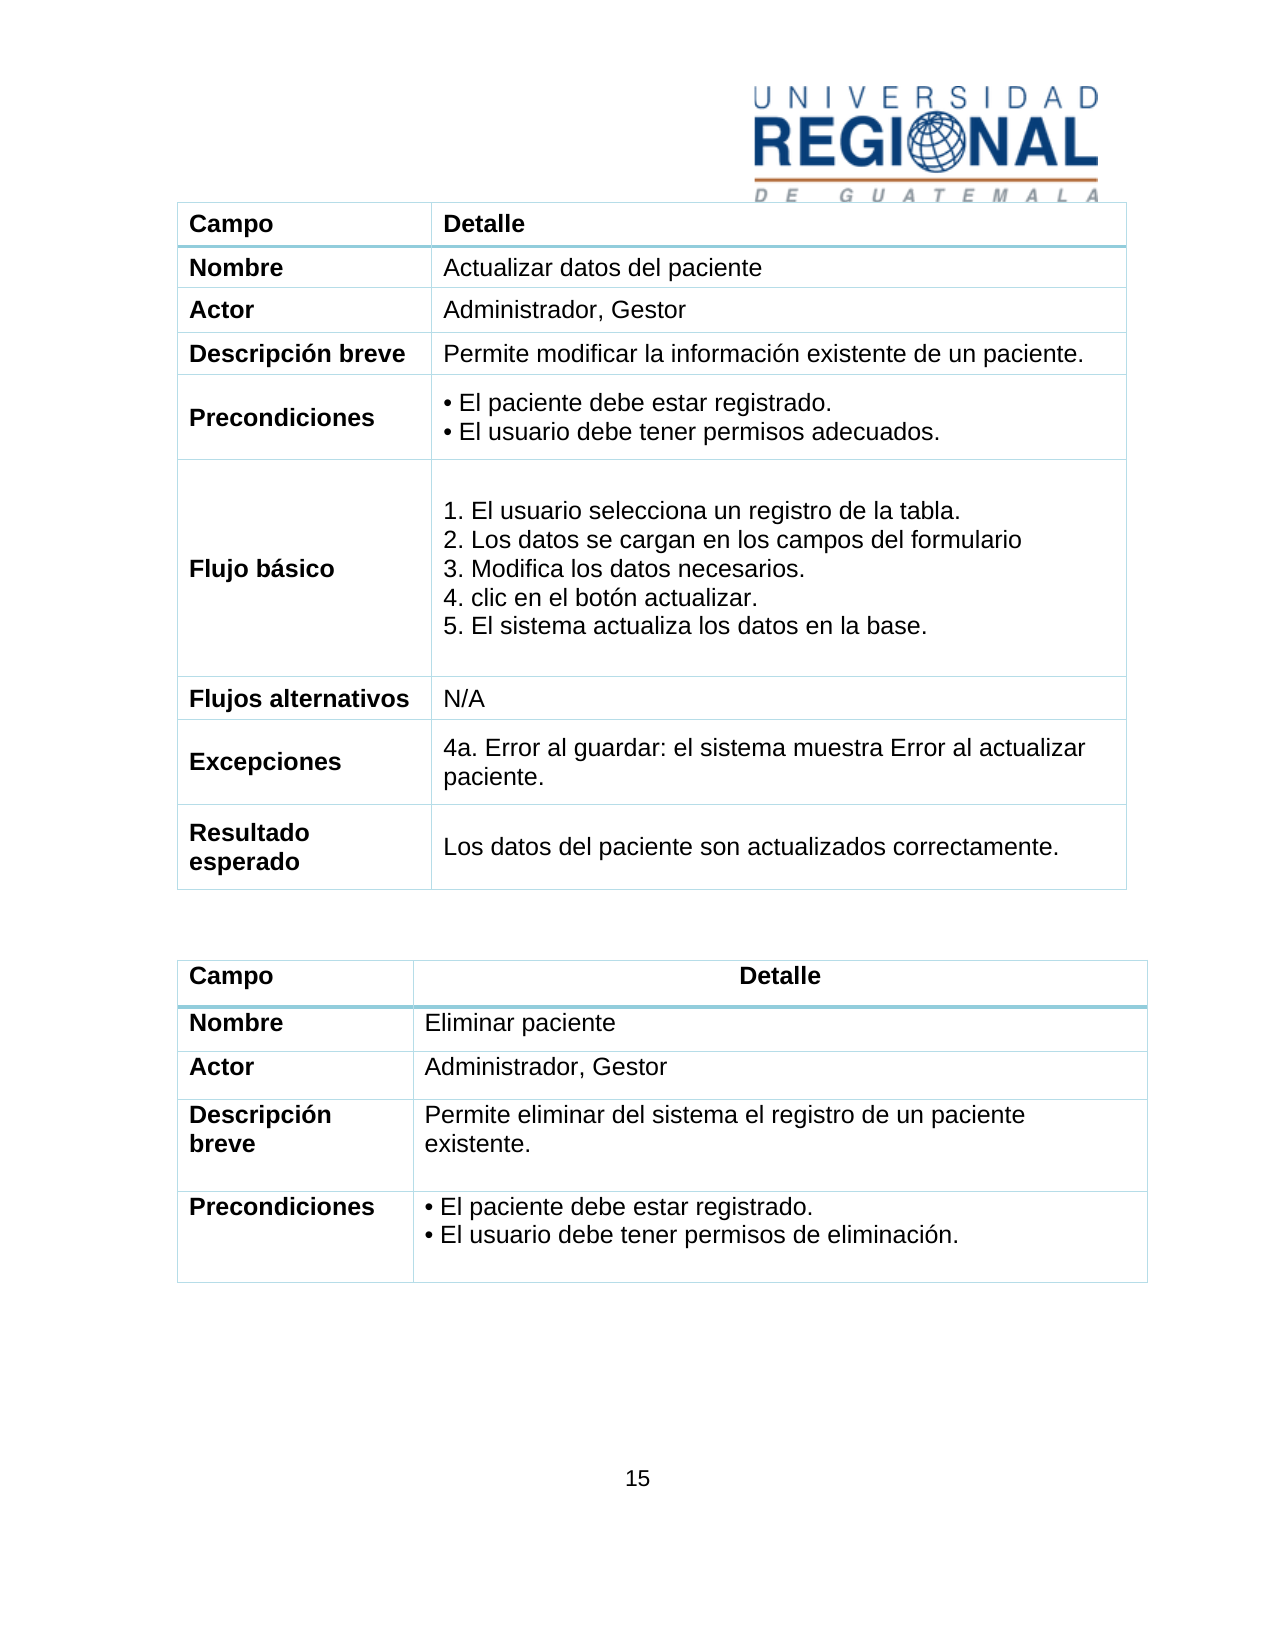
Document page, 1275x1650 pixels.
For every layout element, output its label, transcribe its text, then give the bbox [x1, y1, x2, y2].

table_cell Precondiciones [178, 375, 431, 459]
table_cell Descripción breve [178, 1100, 413, 1191]
table_cell Nombre [178, 248, 431, 287]
table_cell 4a. Error al guardar: el sistema muestra Error al actualizar paciente. [432, 720, 1126, 803]
table_cell • El paciente debe estar registrado. • El usuario debe tener permisos de eliminación. [414, 1192, 1147, 1282]
table_header Detalle [414, 961, 1147, 1005]
table_cell Flujos alternativos [178, 677, 431, 719]
table_cell Resultado esperado [178, 805, 431, 888]
table_cell N/A [432, 677, 1126, 719]
table_cell Permite eliminar del sistema el registro de un paciente existente. [414, 1100, 1147, 1191]
table_cell Precondiciones [178, 1192, 413, 1282]
table_cell Administrador, Gestor [414, 1052, 1147, 1099]
table_cell Nombre [178, 1009, 413, 1051]
table_cell • El paciente debe estar registrado. • El usuario debe tener permisos adecuados. [432, 375, 1126, 459]
table_cell Los datos del paciente son actualizados correctamente. [432, 805, 1126, 888]
table_cell Administrador, Gestor [432, 288, 1126, 332]
table_cell Permite modificar la información existente de un paciente. [432, 333, 1126, 374]
table_cell Eliminar paciente [414, 1009, 1147, 1051]
table_cell Actor [178, 288, 431, 332]
table_header Campo [178, 961, 413, 1005]
picture [754, 86, 1098, 202]
table_cell Excepciones [178, 720, 431, 803]
table_header Detalle [432, 203, 1126, 244]
table_cell Actor [178, 1052, 413, 1099]
table_cell Descripción breve [178, 333, 431, 374]
table_header Campo [178, 203, 431, 244]
table_cell Flujo básico [178, 460, 431, 676]
table_cell 1. El usuario selecciona un registro de la tabla. 2. Los datos se cargan en los campos del formulario 3. Modifica los datos necesarios. 4. clic en el botón actualizar. 5. El sistema actualiza los datos en la base. [432, 460, 1126, 676]
table_cell Actualizar datos del paciente [432, 248, 1126, 287]
